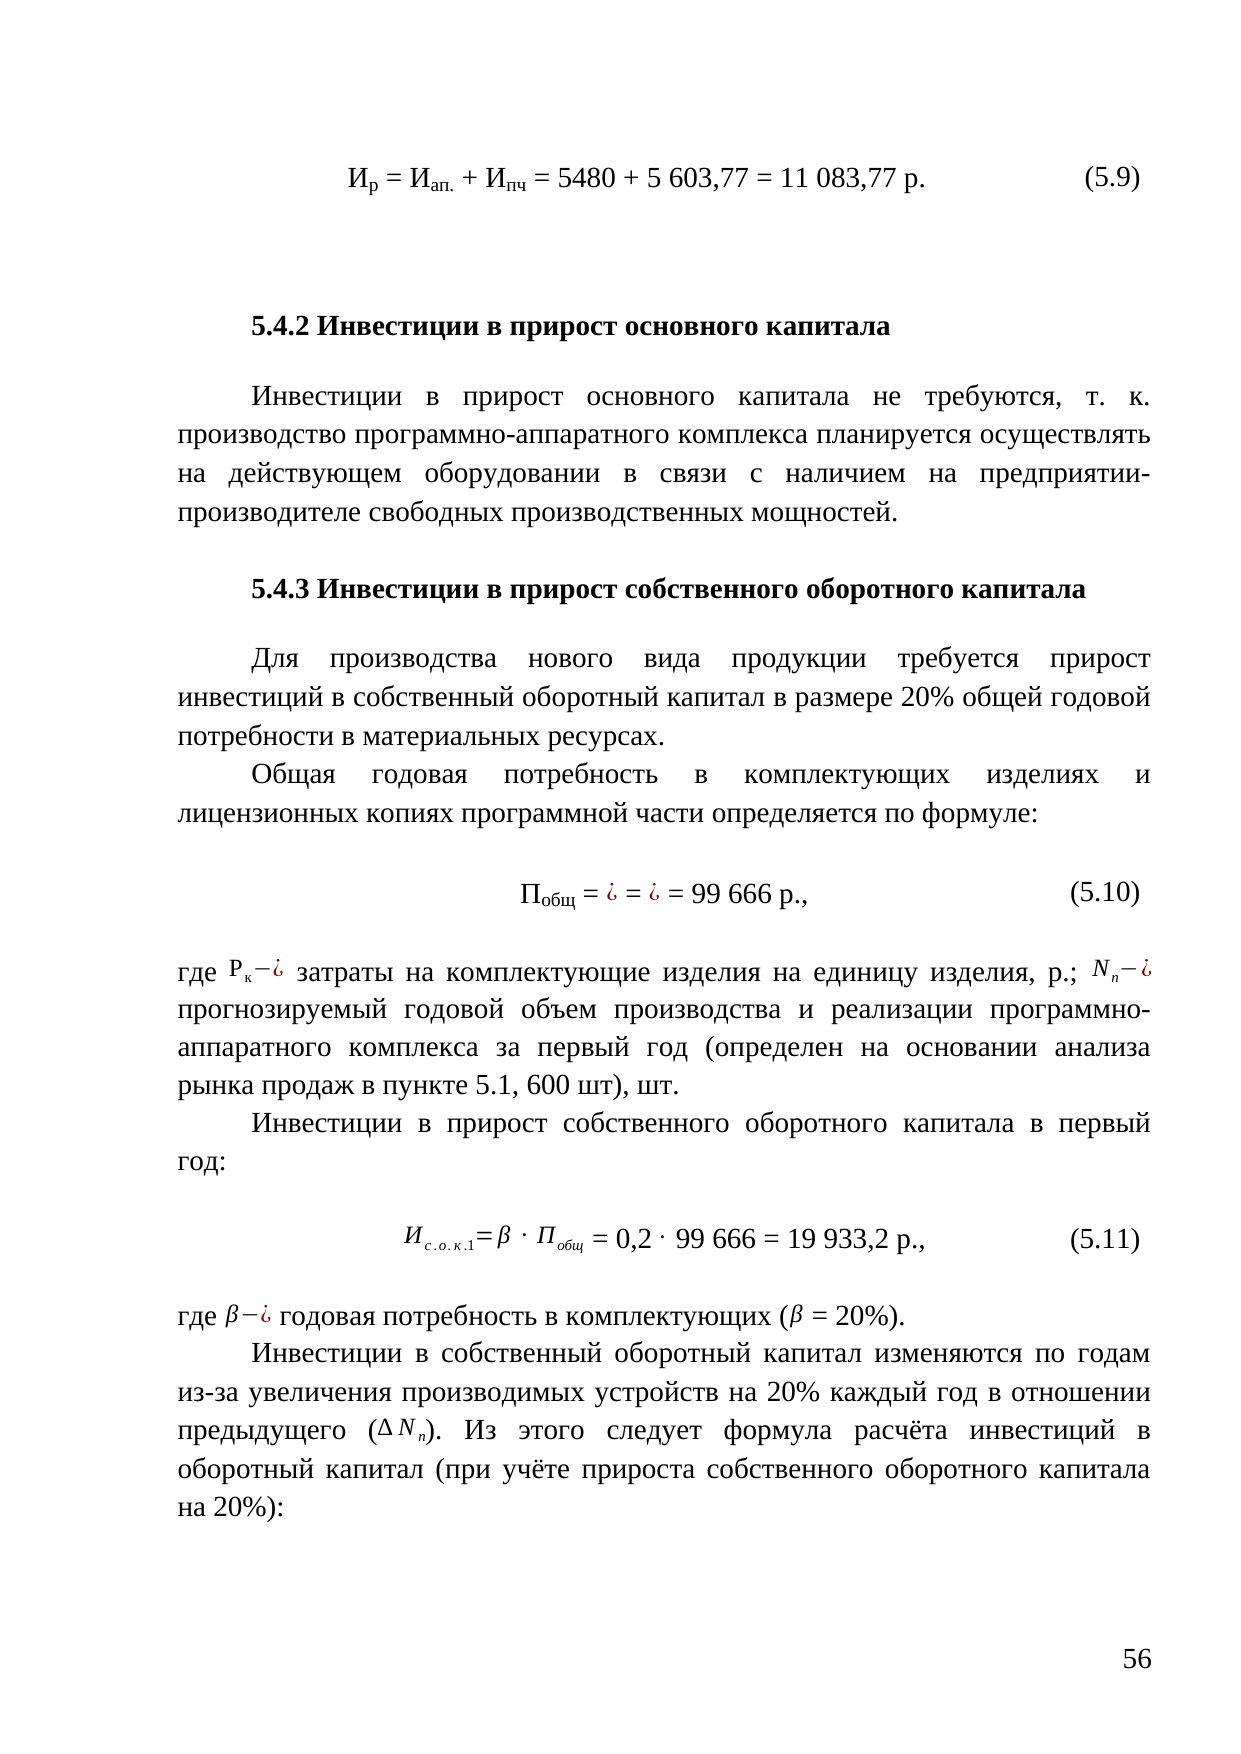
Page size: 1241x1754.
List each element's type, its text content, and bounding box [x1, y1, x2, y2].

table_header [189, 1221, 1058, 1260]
text Общая годовая потребность в комплектующих изделиях и лицензионных копиях программной части определяется по формуле: [177, 756, 1152, 828]
text Инвестиции в собственный оборотный капитал изменяются по годам из-за увеличения производимых устройств на 20% каждый год в отношении предыдущего (). Из этого следует формула расчёта инвестиций в оборотный капитал (при учёте прироста собственного оборотного капитала на 20%): [177, 1335, 1152, 1523]
text где годовая потребность в комплектующих ( = 20%). [177, 1298, 1152, 1331]
text Инвестиции в прирост основного капитала не требуются, т. к. производство программно-аппаратного комплекса планируется осуществлять на действующем оборудовании в связи с наличием на предприятии-производителе свободных производственных мощностей. [177, 378, 1152, 527]
text Инвестиции в прирост собственного оборотного капитала в первый год: [177, 1105, 1152, 1177]
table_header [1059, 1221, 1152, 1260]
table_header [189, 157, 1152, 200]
text Для производства нового вида продукции требуется прирост инвестиций в собственный оборотный капитал в размере 20% общей годовой потребности в материальных ресурсах. [177, 641, 1152, 751]
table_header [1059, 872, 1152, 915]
subtitle Инвестиции в прирост собственного оборотного капитала [251, 571, 1152, 604]
subtitle Инвестиции в прирост основного капитала [251, 308, 1152, 342]
text где затраты на комплектующие изделия на единицу изделия, р.; прогнозируемый годовой объем производства и реализации программно-аппаратного комплекса за первый год (определен на основании анализа рынка продаж в пункте 5.1, 600 шт), шт. [177, 954, 1152, 1101]
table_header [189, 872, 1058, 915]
